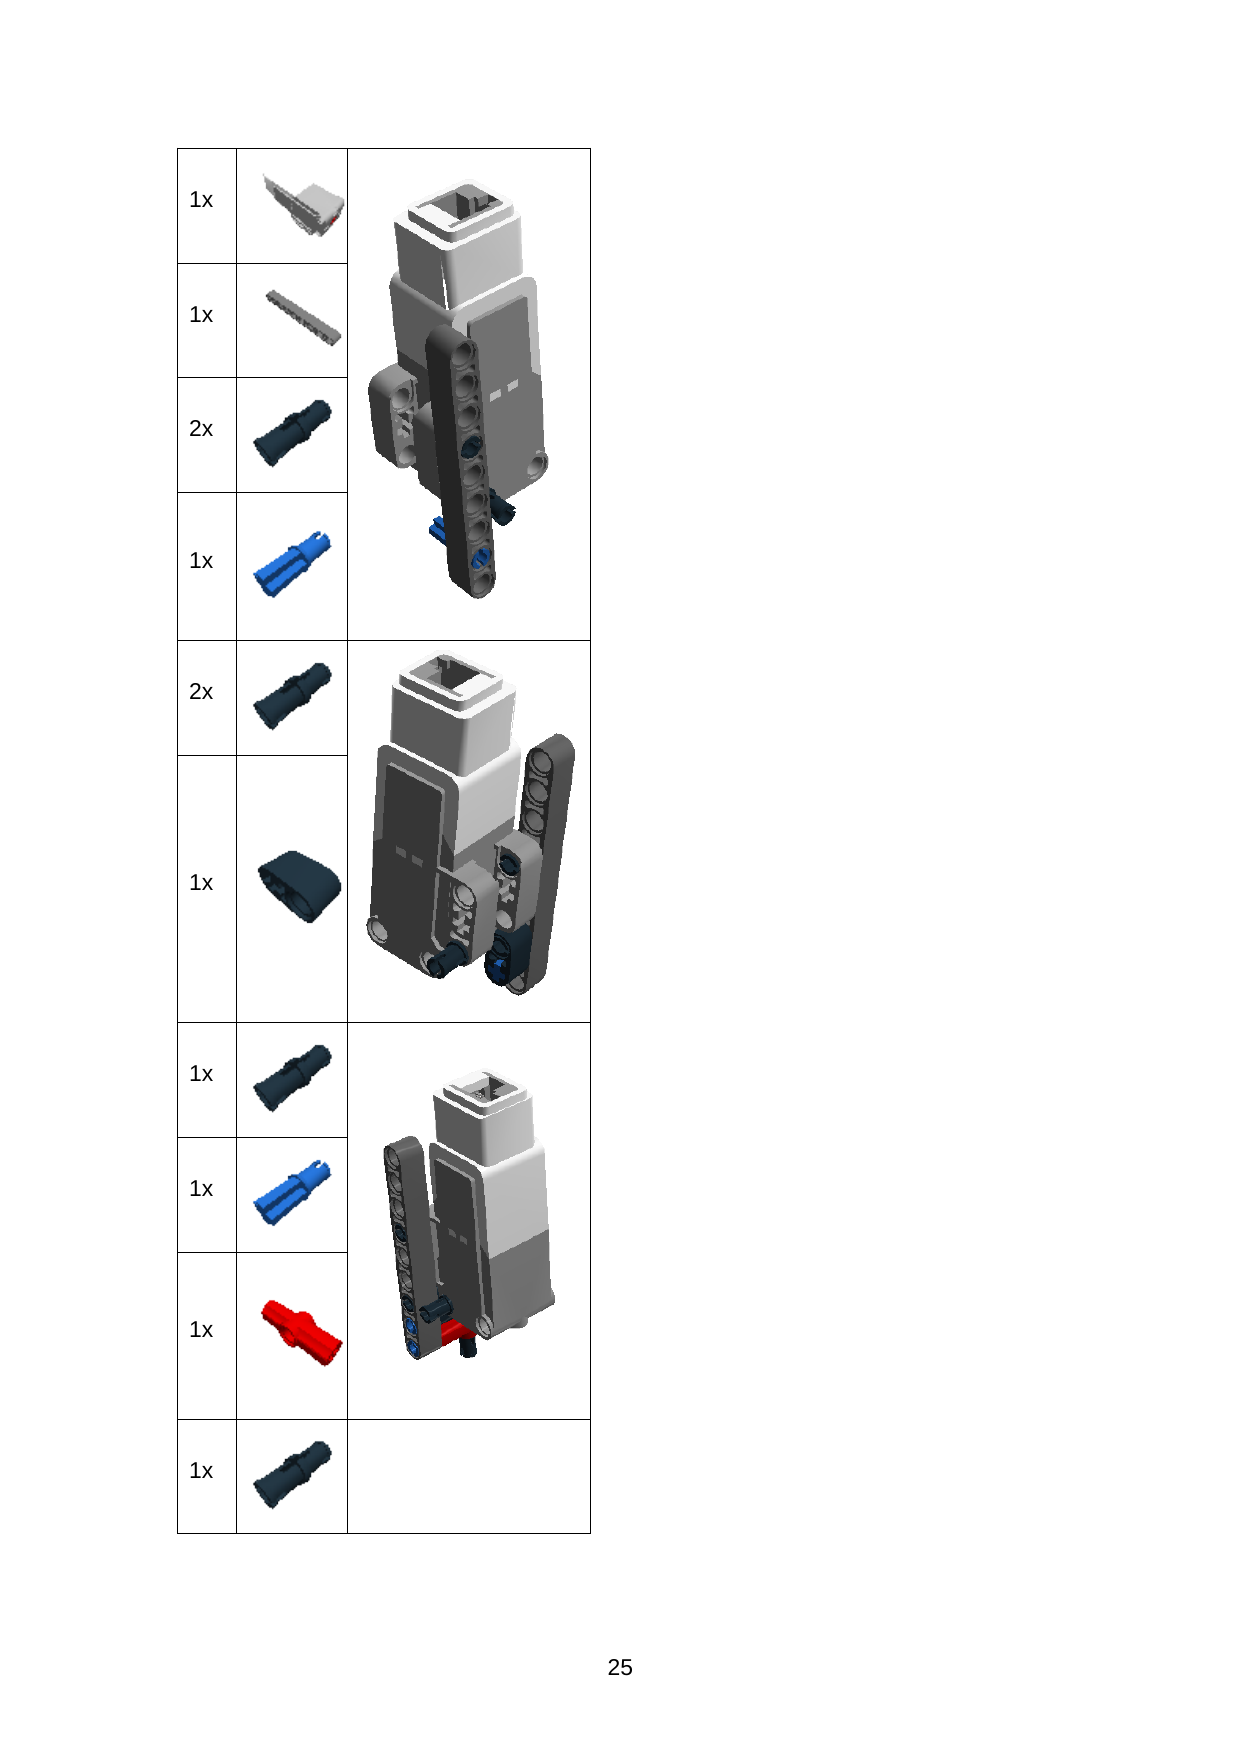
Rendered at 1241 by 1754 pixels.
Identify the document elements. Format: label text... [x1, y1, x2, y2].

picture [247, 832, 348, 933]
picture [247, 641, 348, 742]
table_cell [237, 1023, 347, 1137]
table_header [237, 149, 347, 262]
picture [247, 378, 348, 479]
picture [247, 263, 348, 364]
table_cell [237, 756, 347, 1022]
table_cell [237, 378, 347, 492]
table_cell [348, 641, 590, 1022]
picture [247, 1138, 348, 1239]
table_cell [237, 264, 347, 377]
table_cell 1x [178, 1023, 236, 1137]
table_cell [237, 493, 347, 640]
picture [377, 1062, 561, 1367]
picture [247, 1023, 348, 1124]
table_cell [237, 1138, 347, 1252]
table_cell 1x [178, 756, 236, 1022]
table_cell 1x [178, 493, 236, 640]
table_cell [237, 641, 347, 755]
table_header 1x [178, 149, 236, 262]
picture [247, 509, 348, 611]
picture [247, 1419, 348, 1521]
picture [358, 646, 580, 1004]
table_cell [237, 1253, 347, 1418]
table_header [348, 149, 590, 640]
table_cell [348, 1023, 590, 1418]
table_cell [237, 1420, 347, 1533]
table_cell 2x [178, 641, 236, 755]
picture [247, 1278, 348, 1380]
table_cell 1x [178, 264, 236, 377]
table_cell [348, 1420, 590, 1533]
table_cell 1x [178, 1138, 236, 1252]
table_cell 1x [178, 1253, 236, 1418]
table_cell 1x [178, 1420, 236, 1533]
picture [247, 148, 348, 250]
picture [358, 177, 556, 599]
table_cell 2x [178, 378, 236, 492]
